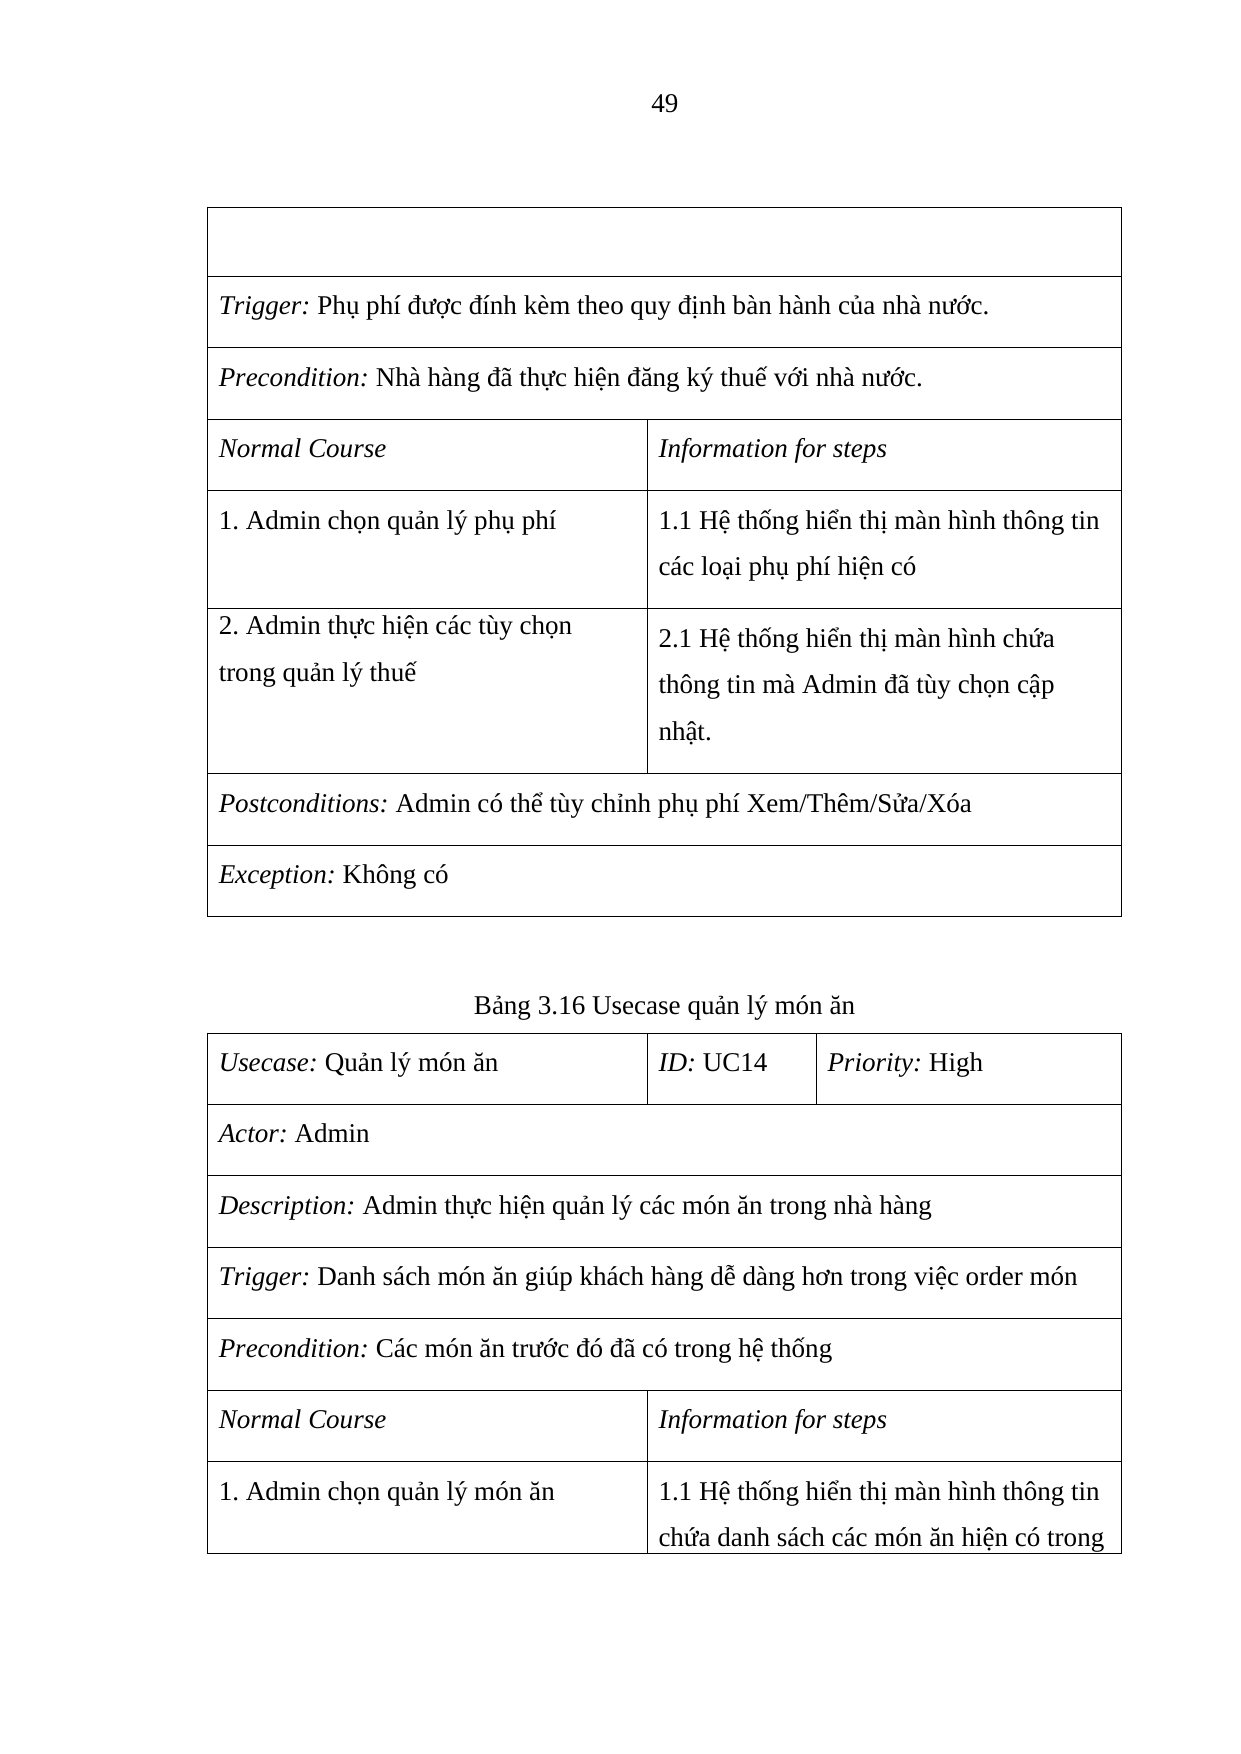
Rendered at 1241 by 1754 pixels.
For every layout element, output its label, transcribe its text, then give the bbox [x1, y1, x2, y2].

table_cell 2.1 Hệ thống hiển thị màn hình chứa thông tin mà Admin đã tùy chọn cập nhật. [648, 609, 1121, 773]
table_cell Normal Course [208, 420, 647, 490]
table_cell Description: Admin thực hiện quản lý các món ăn trong nhà hàng [208, 1176, 1121, 1247]
table_cell Trigger: Danh sách món ăn giúp khách hàng dễ dàng hơn trong việc order món [208, 1248, 1121, 1318]
table_cell 2. Admin thực hiện các tùy chọn trong quản lý thuế [208, 609, 647, 773]
table_cell Information for steps [648, 420, 1121, 490]
table_header Usecase: Quản lý món ăn [208, 1034, 647, 1104]
table_cell Postconditions: Admin có thể tùy chỉnh phụ phí Xem/Thêm/Sửa/Xóa [208, 774, 1121, 844]
table_cell Trigger: Phụ phí được đính kèm theo quy định bàn hành của nhà nước. [208, 277, 1121, 347]
table_cell Information for steps [648, 1391, 1121, 1461]
table_header ID: UC14 [648, 1034, 816, 1104]
table_cell Normal Course [208, 1391, 647, 1461]
table_cell 1. Admin chọn quản lý phụ phí [208, 491, 647, 608]
table_cell Precondition: Nhà hàng đã thực hiện đăng ký thuế với nhà nước. [208, 348, 1121, 419]
table_cell Exception: Không có [208, 846, 1121, 916]
table_cell 1.1 Hệ thống hiển thị màn hình thông tin các loại phụ phí hiện có [648, 491, 1121, 608]
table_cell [208, 1462, 647, 1552]
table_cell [648, 1462, 1121, 1552]
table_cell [208, 208, 1121, 276]
table_header Priority: High [817, 1034, 1121, 1104]
text Bảng 3.16 Usecase quản lý món ăn [207, 989, 1122, 1020]
table_cell Actor: Admin [208, 1105, 1121, 1175]
table_cell Precondition: Các món ăn trước đó đã có trong hệ thống [208, 1319, 1121, 1390]
